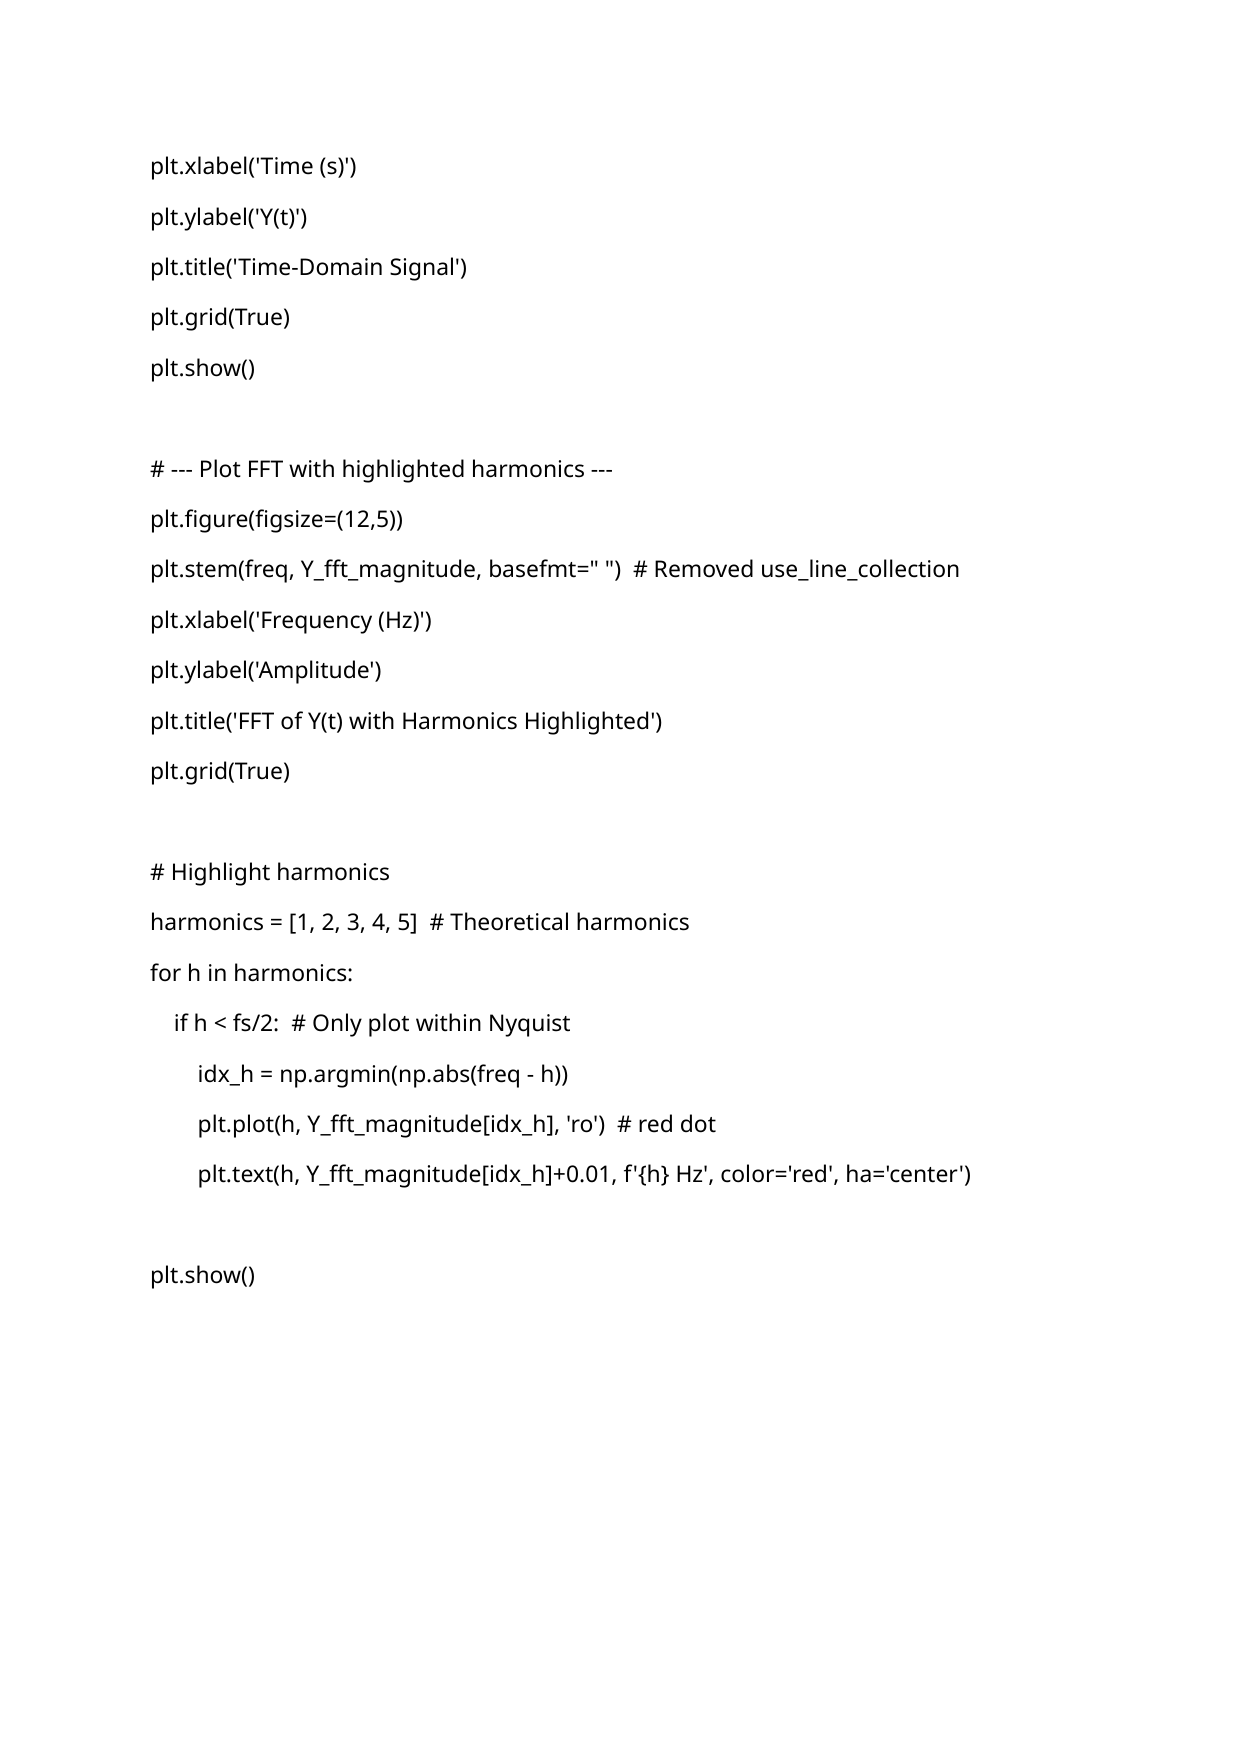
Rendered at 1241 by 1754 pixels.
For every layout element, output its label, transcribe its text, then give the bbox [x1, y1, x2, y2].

text plt.xlabel('Frequency (Hz)') [150, 604, 1090, 635]
text # --- Plot FFT with highlighted harmonics --- [150, 452, 1090, 484]
text plt.grid(True) [150, 755, 1090, 786]
text plt.show() [150, 1259, 1090, 1290]
text for h in harmonics: [150, 957, 1090, 988]
text # Highlight harmonics [150, 856, 1090, 887]
text plt.show() [150, 352, 1090, 383]
text plt.grid(True) [150, 301, 1090, 332]
text plt.title('Time-Domain Signal') [150, 251, 1090, 282]
text plt.xlabel('Time (s)') [150, 150, 1090, 181]
text plt.figure(figsize=(12,5)) [150, 503, 1090, 534]
text if h < fs/2: # Only plot within Nyquist [150, 1007, 1090, 1038]
text plt.text(h, Y_fft_magnitude[idx_h]+0.01, f'{h} Hz', color='red', ha='center') [150, 1158, 1090, 1189]
text plt.ylabel('Y(t)') [150, 200, 1090, 232]
text plt.ylabel('Amplitude') [150, 654, 1090, 685]
text plt.stem(freq, Y_fft_magnitude, basefmt=" ") # Removed use_line_collection [150, 553, 1090, 584]
text idx_h = np.argmin(np.abs(freq - h)) [150, 1057, 1090, 1089]
text harmonics = [1, 2, 3, 4, 5] # Theoretical harmonics [150, 906, 1090, 937]
text plt.plot(h, Y_fft_magnitude[idx_h], 'ro') # red dot [150, 1108, 1090, 1139]
text plt.title('FFT of Y(t) with Harmonics Highlighted') [150, 704, 1090, 736]
